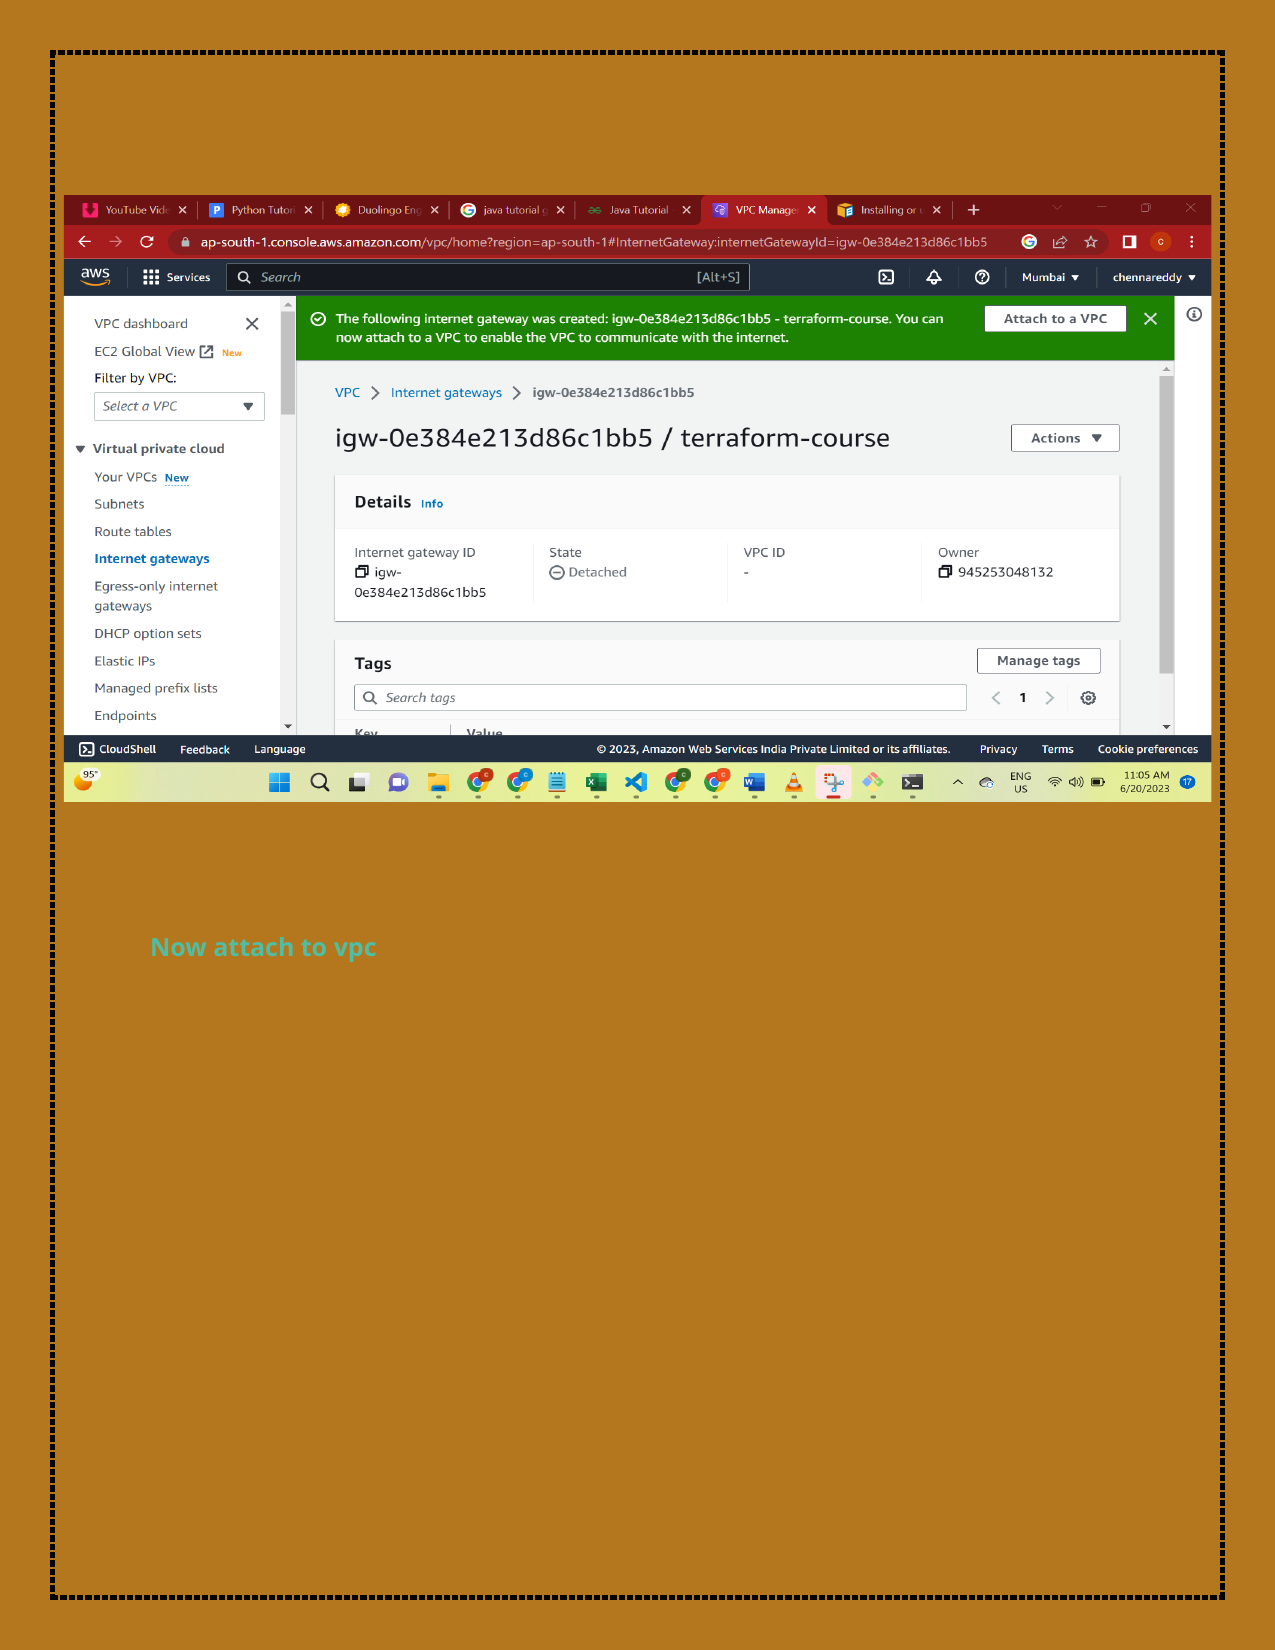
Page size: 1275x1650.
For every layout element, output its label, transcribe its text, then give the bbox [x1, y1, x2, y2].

picture [63, 195, 1212, 802]
text Now attach to vpc [150, 930, 1125, 964]
